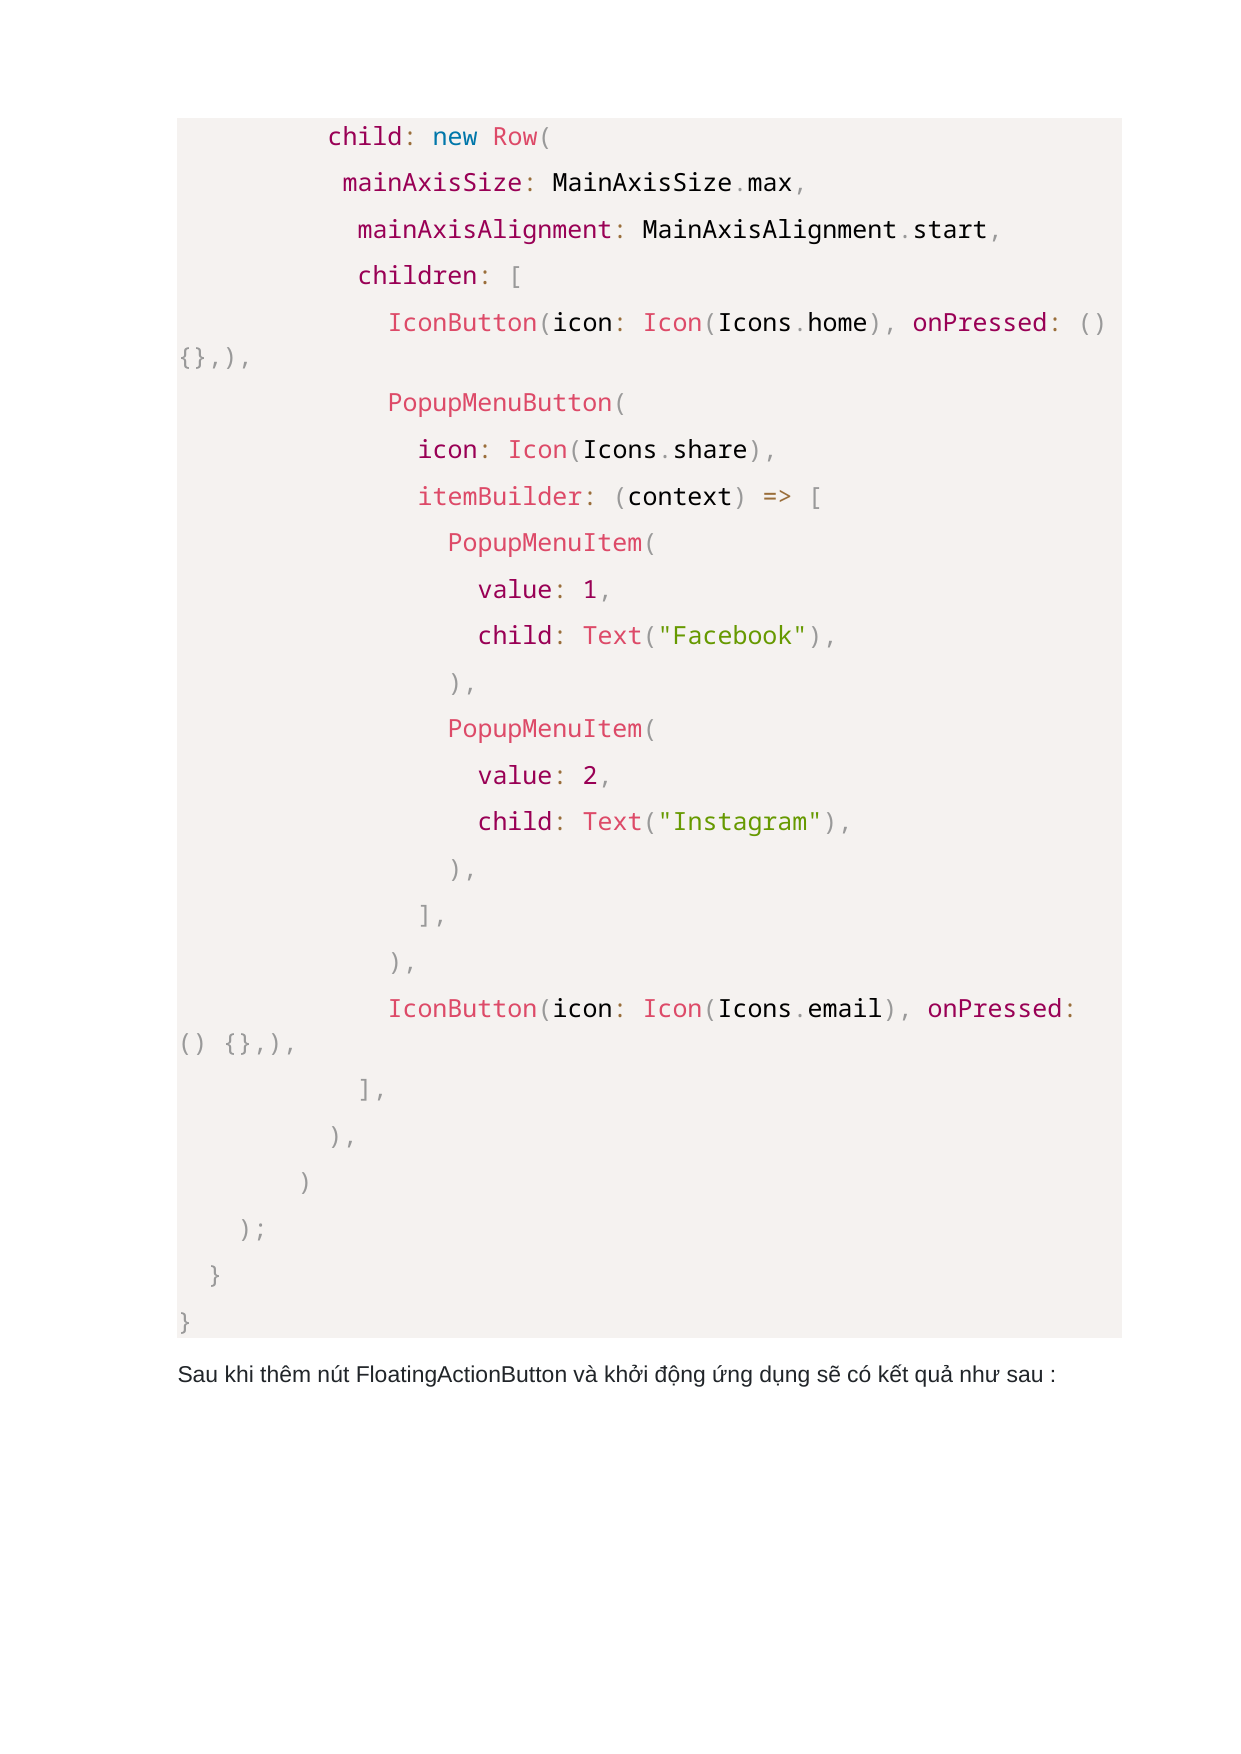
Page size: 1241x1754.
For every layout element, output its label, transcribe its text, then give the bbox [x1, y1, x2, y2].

text ], [177, 1071, 1122, 1105]
text PopupMenuItem( [177, 711, 1122, 745]
text mainAxisSize: MainAxisSize.max, [177, 165, 1122, 199]
text ), [177, 664, 1122, 698]
text } [177, 1257, 1122, 1291]
text value: 1, [177, 571, 1122, 605]
text icon: Icon(Icons.share), [177, 432, 1122, 466]
text ), [177, 1117, 1122, 1152]
text child: Text("Instagram"), [177, 804, 1122, 838]
text ), [177, 944, 1122, 978]
text child: Text("Facebook"), [177, 618, 1122, 652]
text IconButton(icon: Icon(Icons.home), onPressed: () {},), [177, 304, 1122, 372]
text IconButton(icon: Icon(Icons.email), onPressed: () {},), [177, 990, 1122, 1058]
text itemBuilder: (context) => [ [177, 478, 1122, 512]
text mainAxisAlignment: MainAxisAlignment.start, [177, 211, 1122, 245]
text PopupMenuItem( [177, 525, 1122, 559]
text child: new Row( [177, 118, 1122, 152]
text ], [177, 897, 1122, 931]
text value: 2, [177, 757, 1122, 792]
text ), [177, 851, 1122, 885]
text PopupMenuButton( [177, 385, 1122, 419]
text ); [177, 1211, 1122, 1245]
text children: [ [177, 258, 1122, 292]
text ) [177, 1164, 1122, 1198]
text } [177, 1304, 1122, 1338]
text Sau khi thêm nút FloatingActionButton và khởi động ứng dụng sẽ có kết quả như sau : [177, 1350, 1122, 1388]
